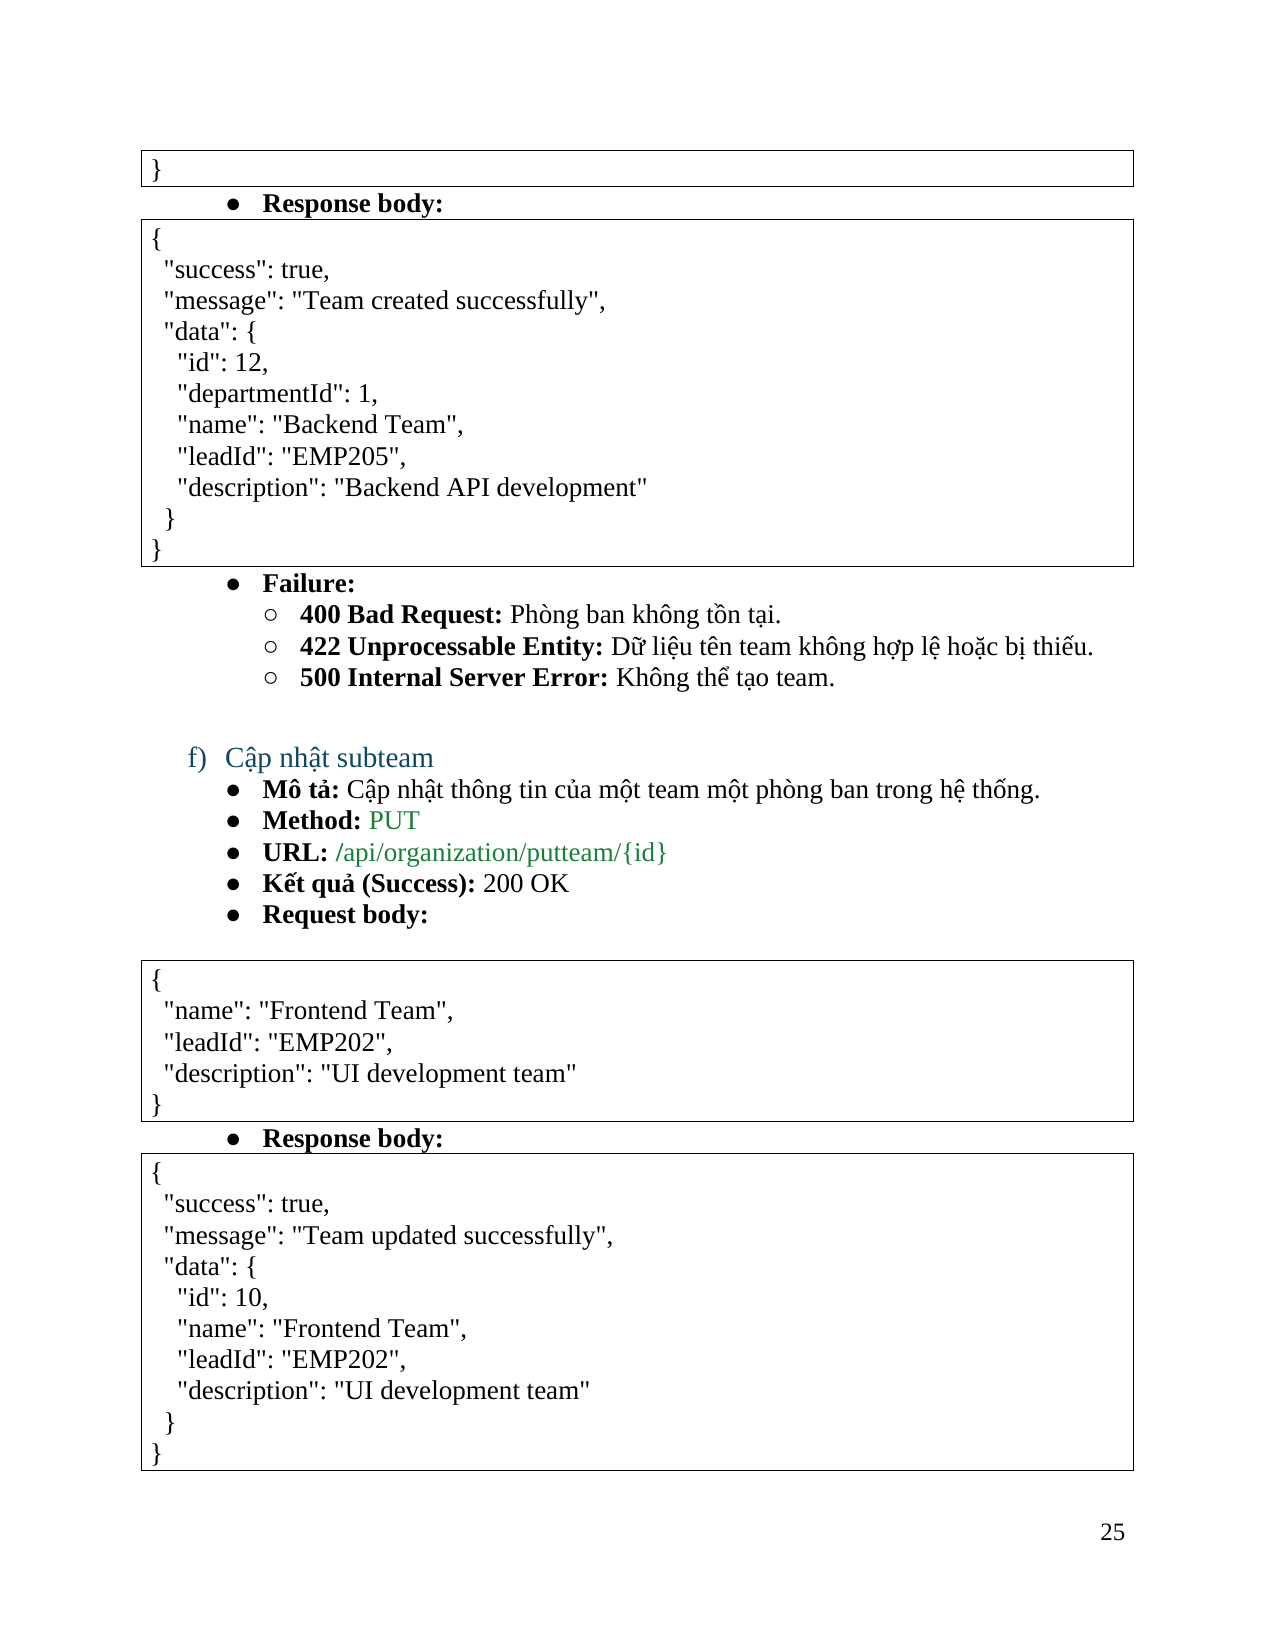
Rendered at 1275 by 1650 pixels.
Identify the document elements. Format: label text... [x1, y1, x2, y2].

text } [150, 1406, 1125, 1434]
text "data": { [150, 1250, 1125, 1281]
list Request body: [225, 898, 1125, 929]
text "message": "Team created successfully", [150, 284, 1125, 315]
text { [142, 1154, 1133, 1188]
text } [142, 530, 1133, 566]
text { [142, 220, 1133, 253]
text "id": 10, [150, 1281, 1125, 1312]
text "name": "Frontend Team", [150, 1312, 1125, 1343]
list Method: PUT [225, 804, 1125, 836]
list Response body: [225, 1122, 1125, 1153]
text "name": "Frontend Team", [150, 994, 1125, 1026]
list Mô tả: Cập nhật thông tin của một team một phòng ban trong hệ thống. [225, 773, 1125, 804]
text "description": "Backend API development" [150, 471, 1125, 502]
text "leadId": "EMP202", [150, 1026, 1125, 1057]
subtitle Cập nhật subteam [187, 740, 1125, 773]
text "message": "Team updated successfully", [150, 1219, 1125, 1250]
list Kết quả (Success): 200 OK [225, 867, 1125, 898]
text { [142, 961, 1133, 994]
list 400 Bad Request: Phòng ban không tồn tại. [262, 598, 1125, 630]
text } [142, 1434, 1133, 1470]
text "departmentId": 1, [150, 377, 1125, 408]
text "data": { [150, 315, 1125, 346]
list 422 Unprocessable Entity: Dữ liệu tên team không hợp lệ hoặc bị thiếu. [262, 630, 1125, 661]
list 500 Internal Server Error: Không thể tạo team. [262, 661, 1125, 692]
text "leadId": "EMP205", [150, 440, 1125, 471]
text } [150, 502, 1125, 530]
text "success": true, [150, 253, 1125, 284]
text "description": "UI development team" [150, 1057, 1125, 1085]
text "id": 12, [150, 346, 1125, 377]
text } [142, 1085, 1133, 1121]
list Response body: [225, 187, 1125, 218]
text "success": true, [150, 1188, 1125, 1219]
text "description": "UI development team" [150, 1374, 1125, 1406]
text "leadId": "EMP202", [150, 1343, 1125, 1374]
text "name": "Backend Team", [150, 408, 1125, 440]
list Failure: [225, 567, 1125, 598]
list URL: /api/organization/putteam/{id} [225, 836, 1125, 867]
text } [142, 151, 1133, 186]
